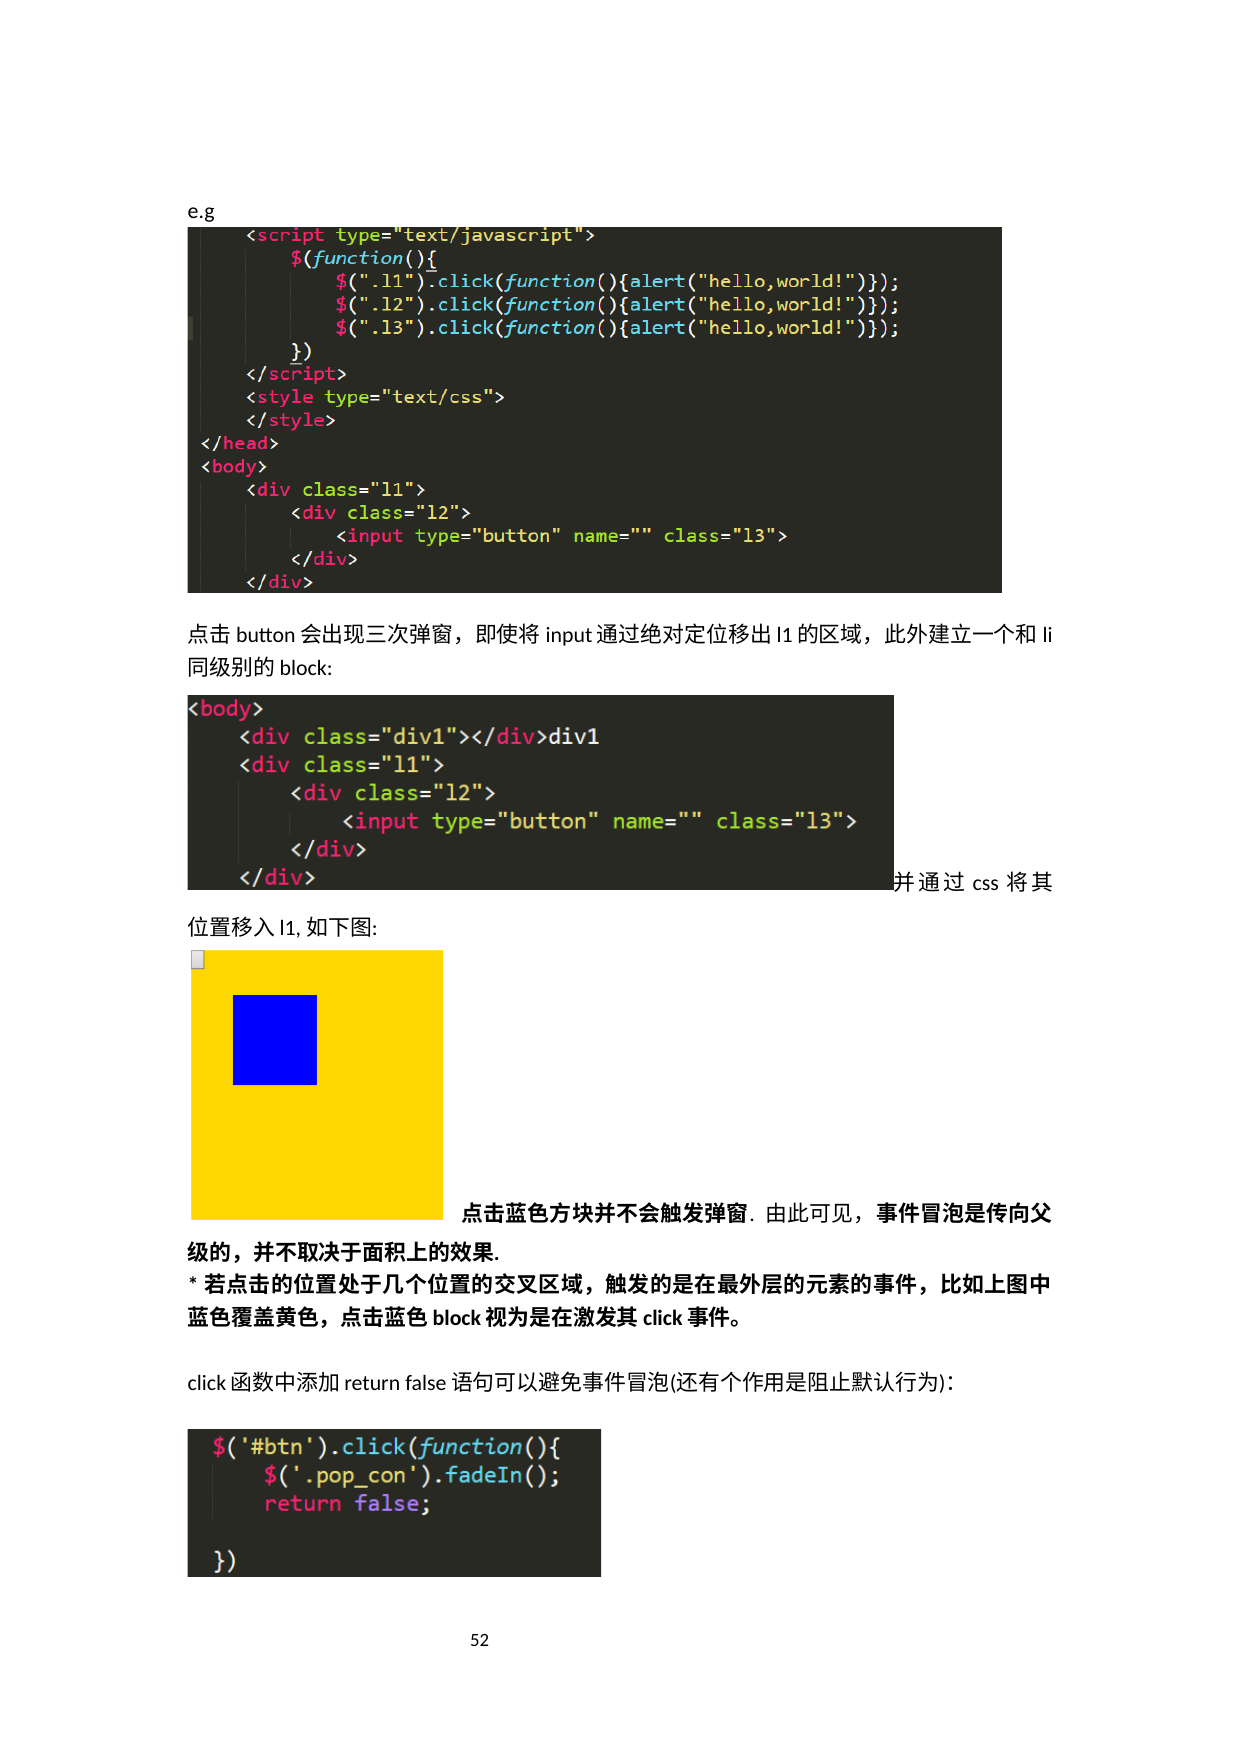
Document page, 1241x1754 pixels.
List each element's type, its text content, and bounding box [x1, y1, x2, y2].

picture [187, 227, 1002, 593]
picture [187, 1429, 602, 1577]
list click函数中添加return false语句可以避免事件冒泡(还有个作用是阻止默认行为)： [187, 1364, 1053, 1397]
picture [187, 695, 894, 890]
picture [187, 948, 446, 1222]
list 点击button会出现三次弹窗，即使将input通过绝对定位移出l1的区域，此外建立一个和li同级别的block: [187, 617, 1053, 682]
list * 若点击的位置处于几个位置的交叉区域，触发的是在最外层的元素的事件，比如上图中蓝色覆盖黄色，点击蓝色block视为是在激发其click事件。 [187, 1267, 1053, 1332]
list e.g [187, 194, 1053, 227]
